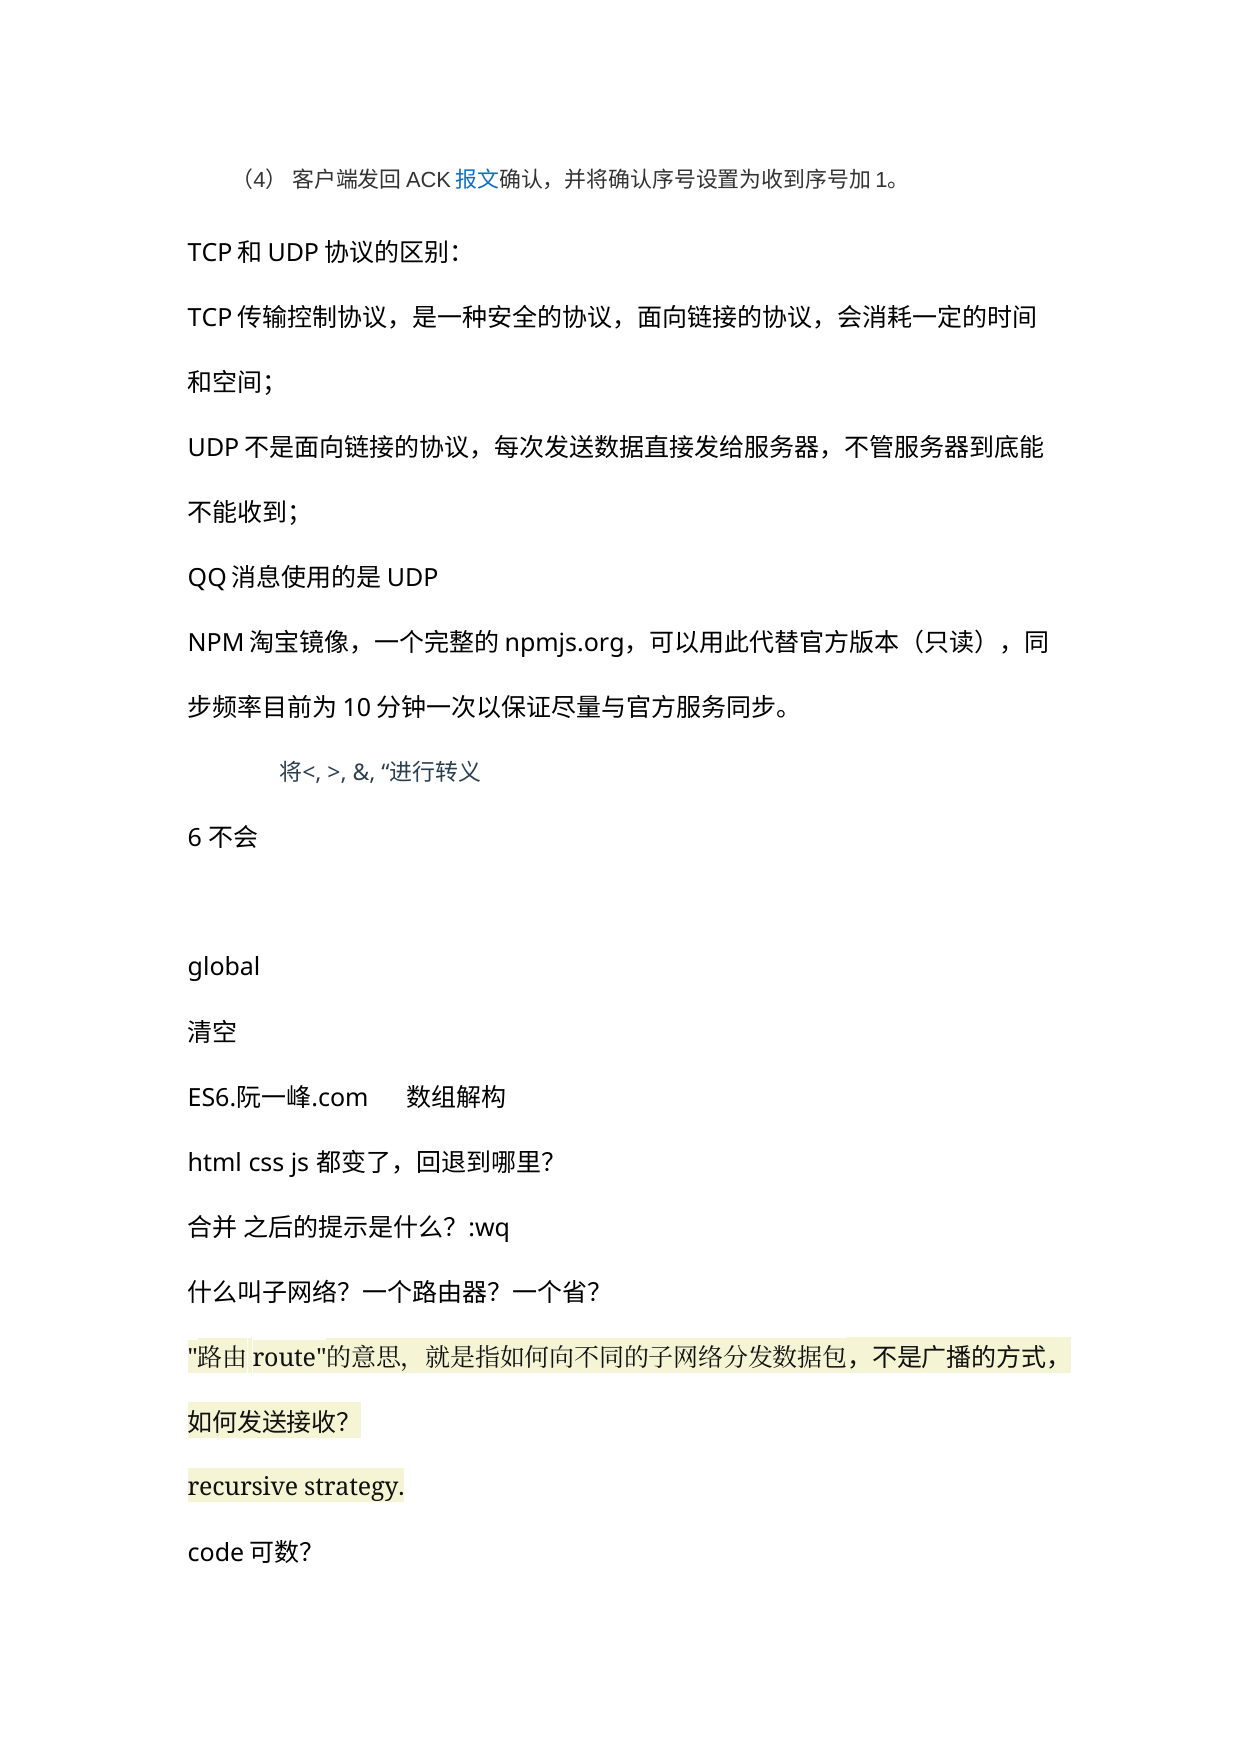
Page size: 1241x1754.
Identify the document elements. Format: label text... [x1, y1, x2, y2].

list QQ消息使用的是UDP [187, 543, 1053, 608]
text 将<, >, &, “进行转义 [187, 738, 1053, 803]
list 6 不会 [187, 803, 1053, 868]
list TCP和UDP协议的区别： [187, 218, 1053, 283]
list NPM淘宝镜像，一个完整的npmjs.org，可以用此代替官方版本（只读），同步频率目前为10分钟一次以保证尽量与官方服务同步。 [187, 608, 1053, 738]
list 合并 之后的提示是什么？:wq [187, 1193, 1053, 1258]
list 什么叫子网络？一个路由器？一个省？ [187, 1258, 1053, 1323]
list ES6.阮一峰.com 数组解构 [187, 1063, 1053, 1128]
text （4） 客户端发回ACK报文确认，并将确认序号设置为收到序号加1。 [187, 162, 1053, 194]
list html css js 都变了，回退到哪里？ [187, 1128, 1053, 1193]
list global [187, 933, 1053, 998]
list "路由route"的意思，就是指如何向不同的子网络分发数据包，不是广播的方式，如何发送接收？ [187, 1323, 1053, 1453]
list TCP传输控制协议，是一种安全的协议，面向链接的协议，会消耗一定的时间和空间； [187, 283, 1053, 413]
list UDP不是面向链接的协议，每次发送数据直接发给服务器，不管服务器到底能不能收到； [187, 413, 1053, 543]
list code可数？ [187, 1518, 1053, 1583]
list 清空 [187, 998, 1053, 1063]
list recursive strategy. [187, 1453, 1053, 1518]
